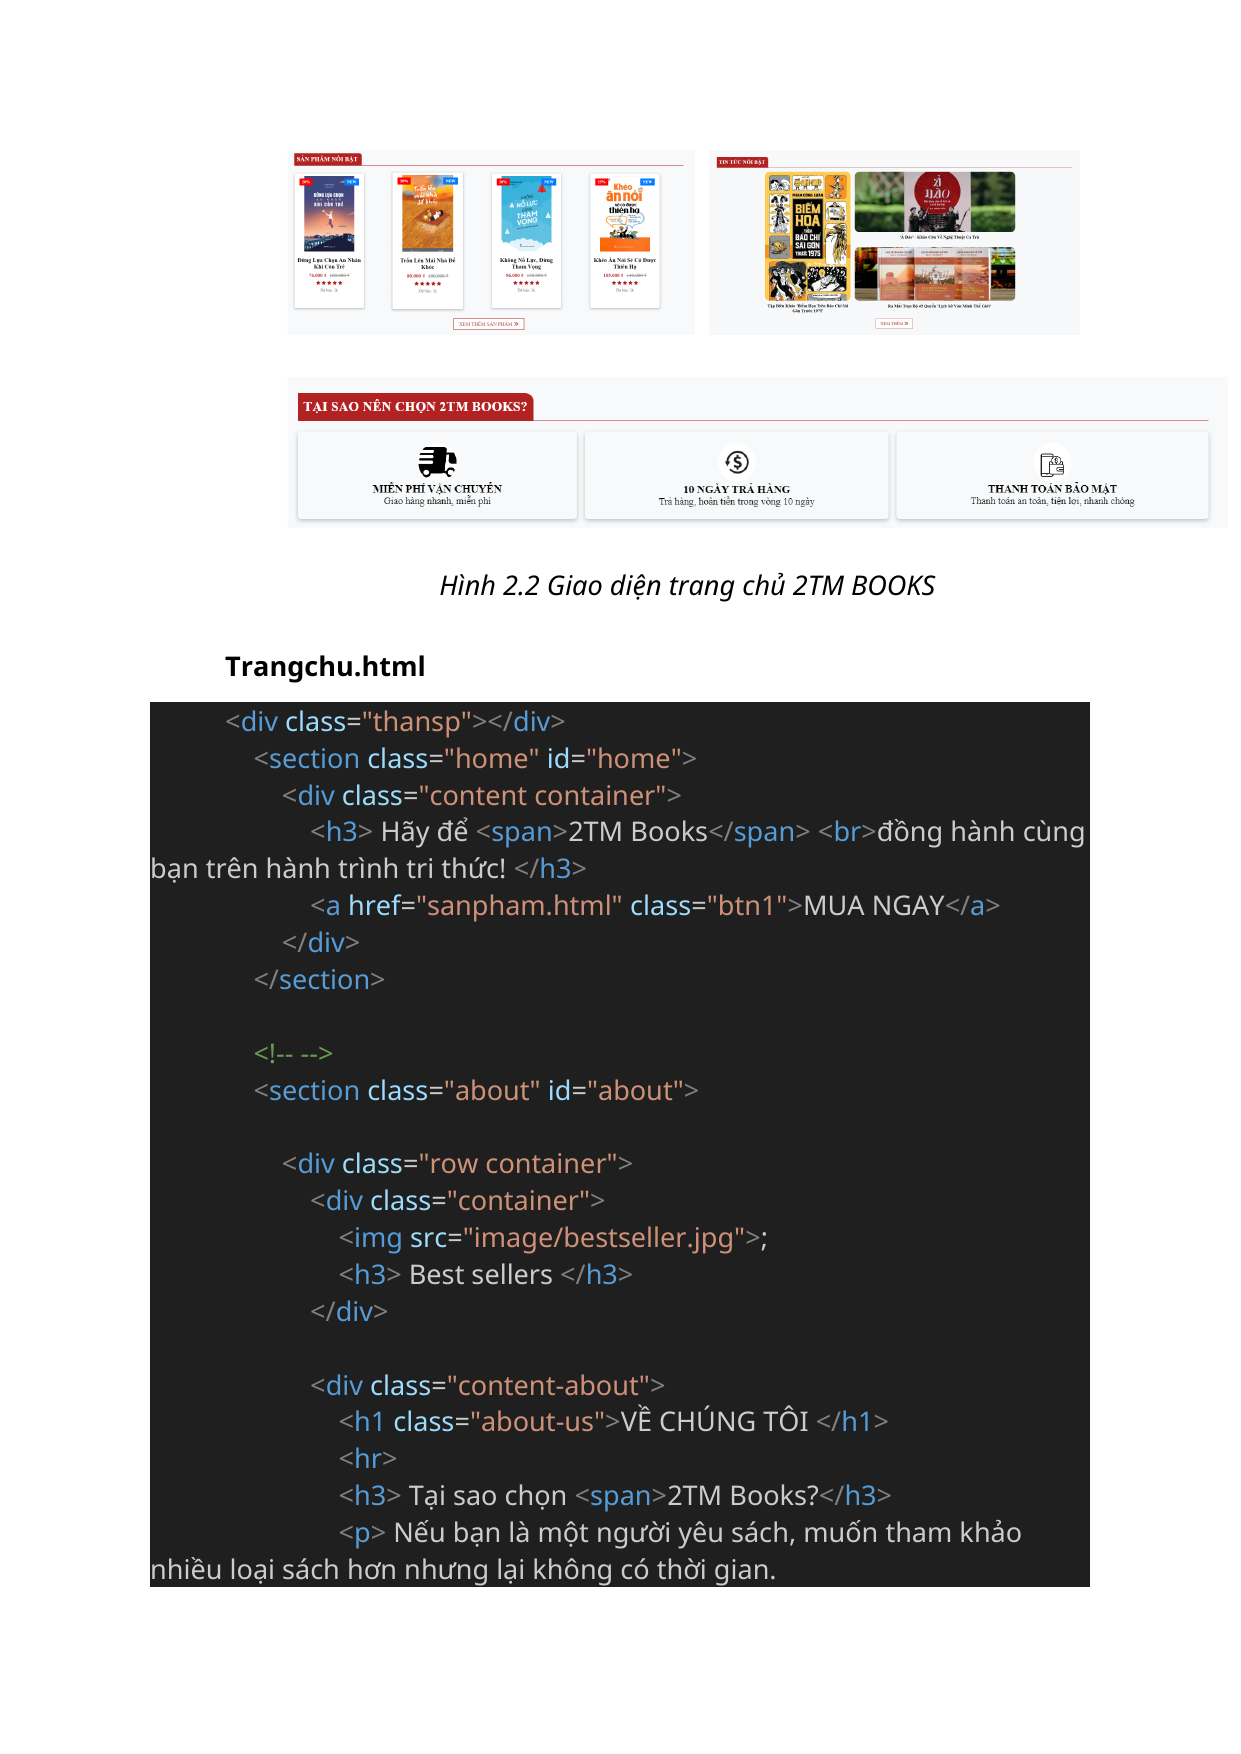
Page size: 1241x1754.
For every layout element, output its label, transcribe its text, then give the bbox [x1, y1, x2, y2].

text </div> [150, 1292, 1090, 1329]
text <h3> Hãy để <span>2TM Books</span> <br>đồng hành cùng bạn trên hành trình tri thức! </h3> [150, 813, 1090, 887]
text <div class="container"> [150, 1182, 1090, 1218]
text <div class="row container"> [150, 1145, 1090, 1182]
text <p> Nếu bạn là một người yêu sách, muốn tham khảo nhiều loại sách hơn nhưng lại không có thời gian. [150, 1513, 1090, 1587]
picture [709, 150, 1081, 335]
text <section class="about" id="about"> [150, 1071, 1090, 1108]
text <div class="thansp"></div> [150, 702, 1090, 739]
text <div class="content-about"> [150, 1366, 1090, 1403]
picture [287, 377, 1228, 528]
text <h3> Best sellers </h3> [150, 1255, 1090, 1292]
text </div> [150, 923, 1090, 960]
text <hr> [150, 1440, 1090, 1477]
text <img src="image/bestseller.jpg">; [150, 1218, 1090, 1255]
text Trangchu.html [150, 647, 1090, 684]
text <h1 class="about-us">VỀ CHÚNG TÔI </h1> [150, 1403, 1090, 1440]
text <a href="sanpham.html" class="btn1">MUA NGAY</a> [150, 887, 1090, 923]
text <section class="home" id="home"> [150, 739, 1090, 776]
text <h3> Tại sao chọn <span>2TM Books?</h3> [150, 1477, 1090, 1513]
text </section> [150, 960, 1090, 997]
text <!-- --> [150, 1034, 1090, 1071]
text <div class="content container"> [150, 776, 1090, 813]
text Hình 2.2 Giao diện trang chủ 2TM BOOKS [212, 567, 1090, 603]
picture [287, 150, 695, 335]
